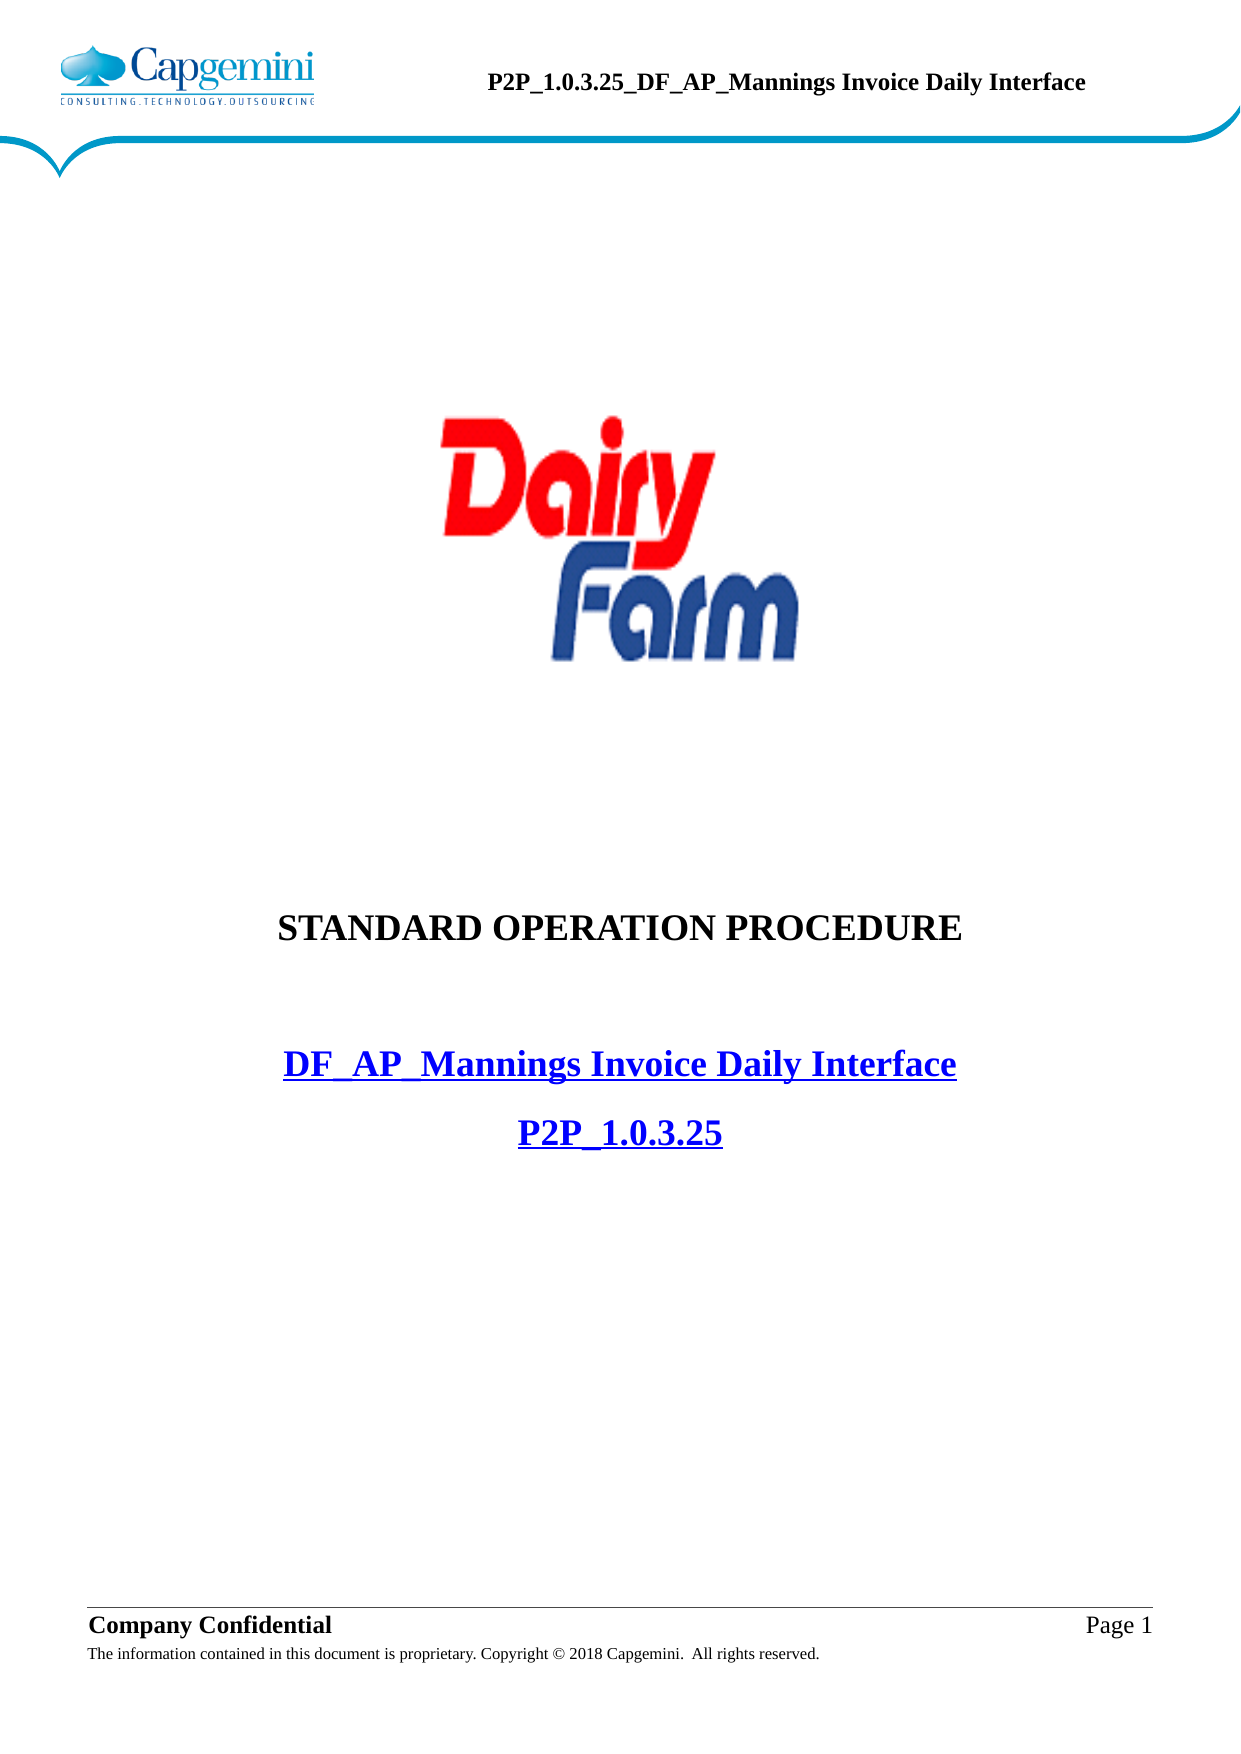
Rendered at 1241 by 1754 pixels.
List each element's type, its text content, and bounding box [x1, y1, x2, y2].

text DF_AP_Mannings Invoice Daily Interface [124, 1042, 1116, 1085]
picture [433, 400, 807, 679]
picture [202, 81, 216, 87]
table_header [110, 87, 589, 142]
table_header [590, 87, 1069, 142]
picture [61, 45, 314, 105]
text P2P_1.0.3.25 [124, 1110, 1116, 1153]
text STANDARD OPERATION PROCEDURE [124, 905, 1116, 948]
